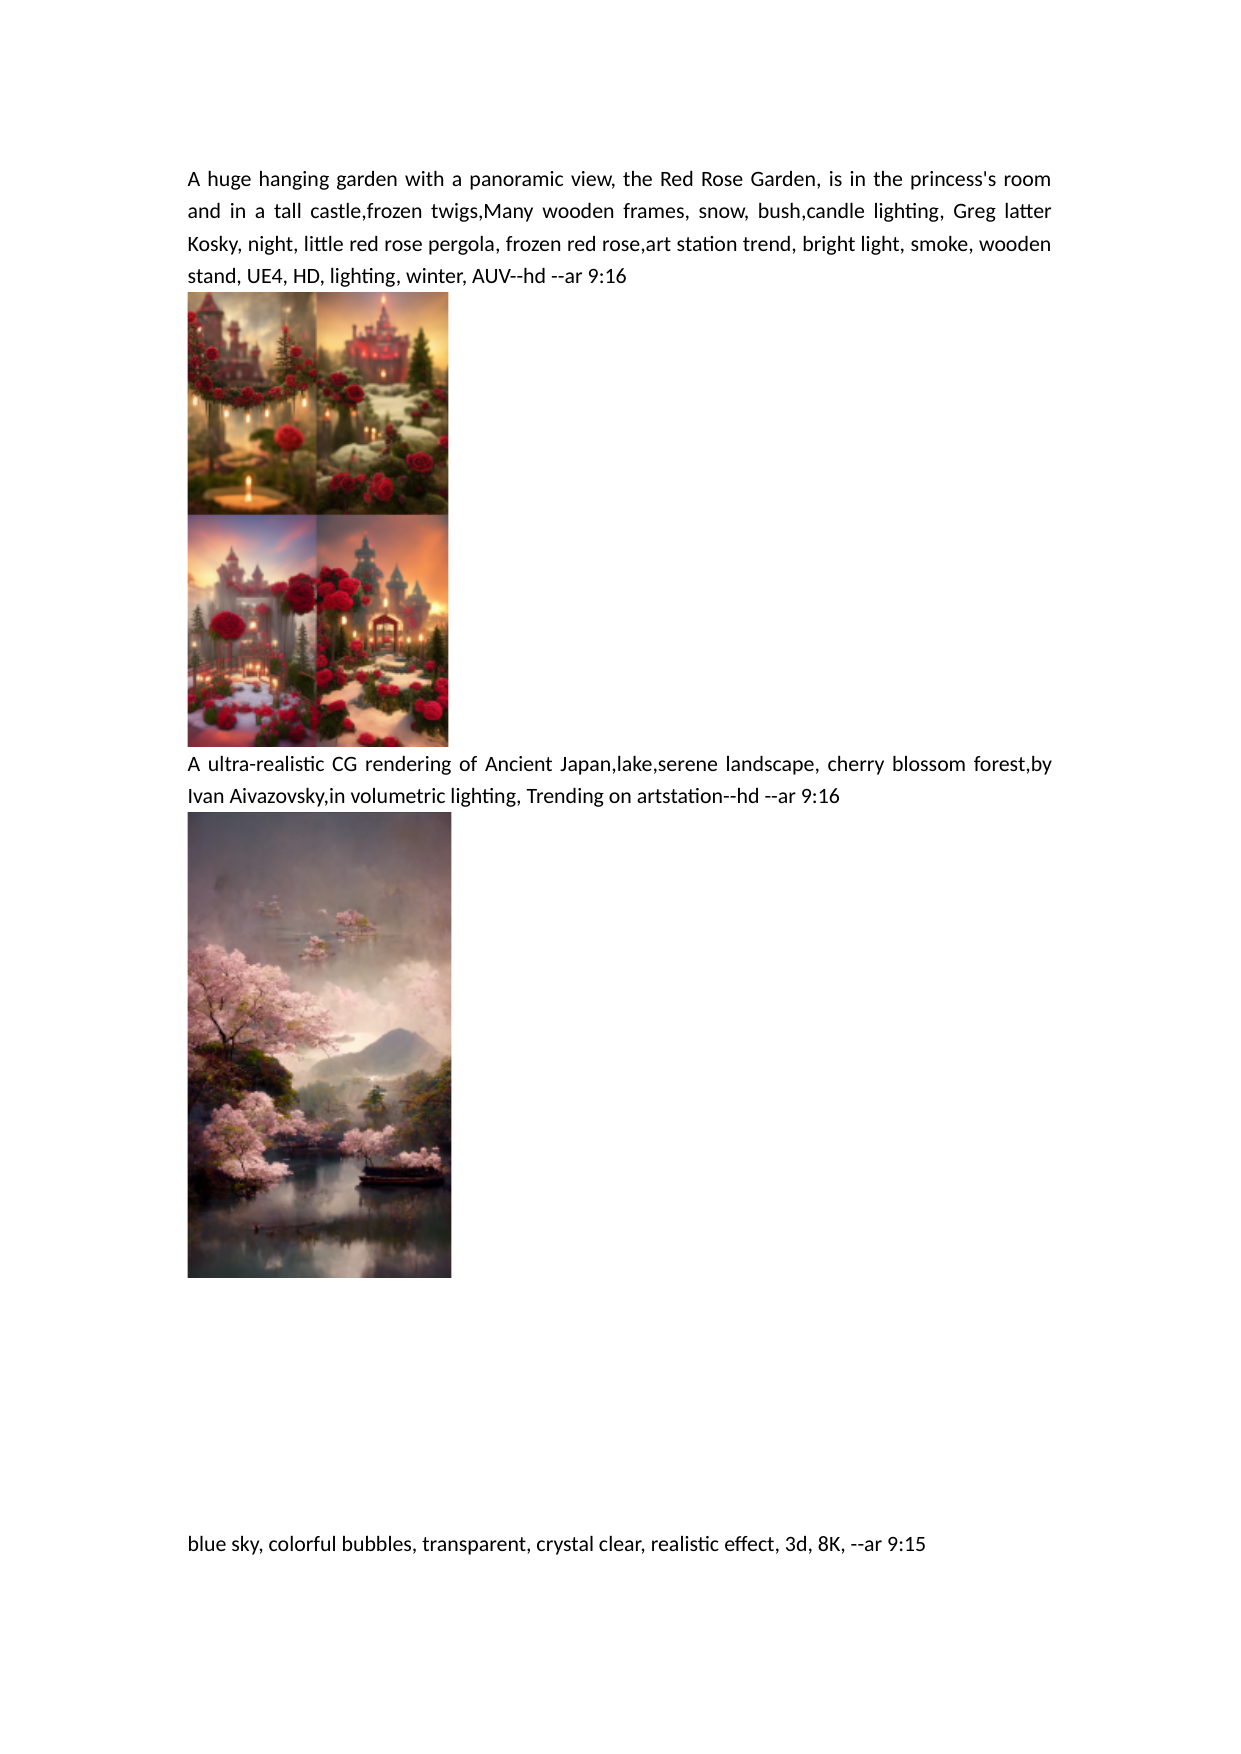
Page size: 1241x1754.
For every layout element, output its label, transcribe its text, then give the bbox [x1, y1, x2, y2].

picture [187, 812, 452, 1278]
text blue sky, colorful bubbles, transparent, crystal clear, realistic effect, 3d, 8K, --ar 9:15 [187, 1527, 1053, 1559]
text A ultra-realistic CG rendering of Ancient Japan,lake,serene landscape, cherry blossom forest,by Ivan Aivazovsky,in volumetric lighting, Trending on artstation--hd --ar 9:16 [187, 747, 1053, 812]
text A huge hanging garden with a panoramic view, the Red Rose Garden, is in the princess's room and in a tall castle,frozen twigs,Many wooden frames, snow, bush,candle lighting, Greg latter Kosky, night, little red rose pergola, frozen red rose,art station trend, bright light, smoke, wooden stand, UE4, HD, lighting, winter, AUV--hd --ar 9:16 [187, 162, 1053, 292]
picture [187, 292, 449, 747]
